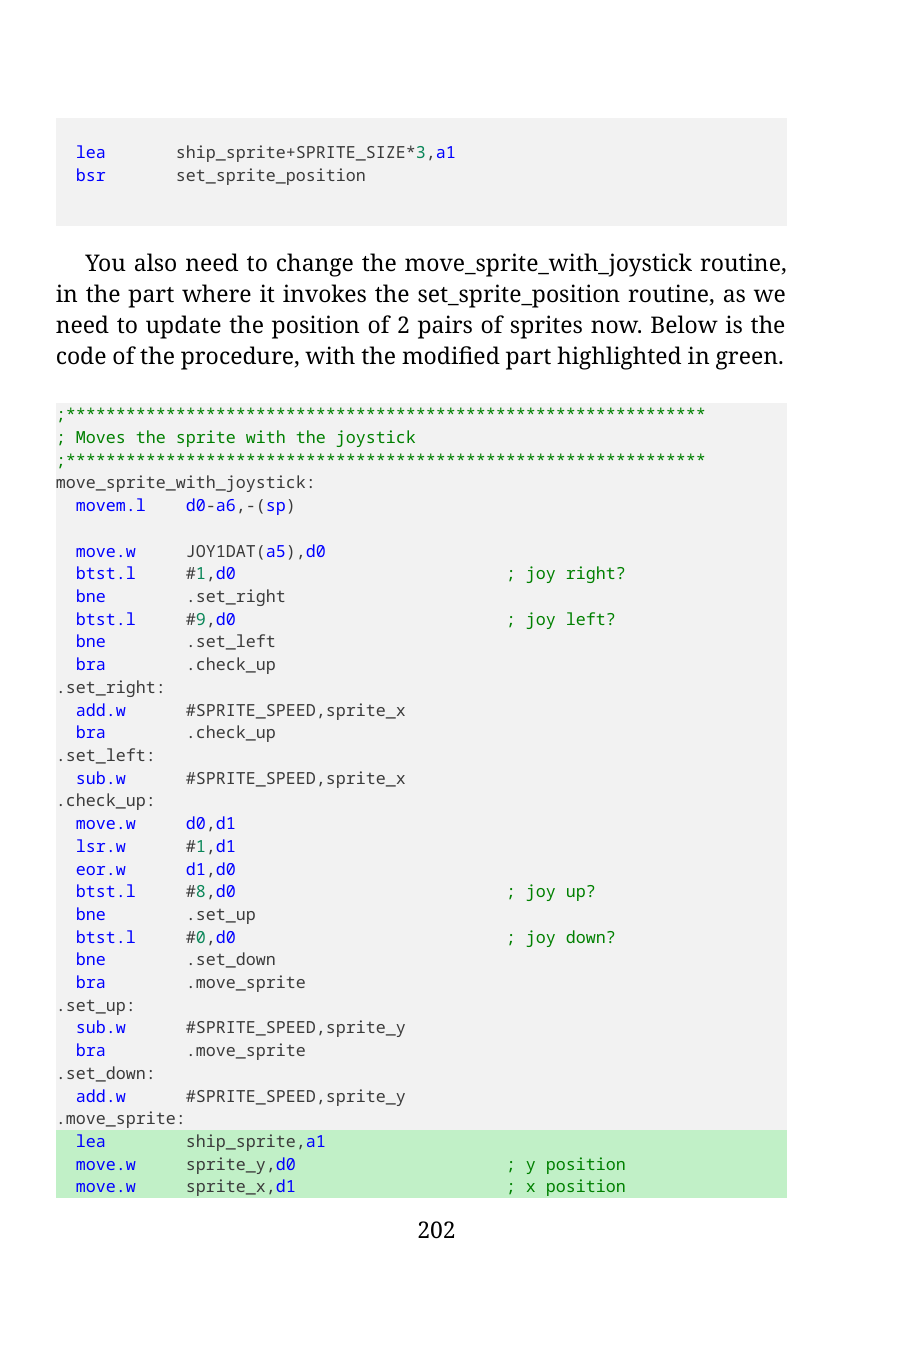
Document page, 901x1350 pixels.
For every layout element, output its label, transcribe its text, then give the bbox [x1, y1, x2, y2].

text You also need to change the move_sprite_with_joystick routine, in the part where it invokes the set_sprite_position routine, as we need to update the position of 2 pairs of sprites now. Below is the code of the procedure, with the modified part highlighted in green. [56, 247, 787, 372]
text bne .set_right [56, 585, 787, 607]
text movem.l d0-a6,-(sp) [56, 494, 787, 517]
text .move_sprite: [56, 1107, 787, 1130]
text bne .set_down [56, 948, 787, 971]
text btst.l #1,d0 ; joy right? [56, 562, 787, 585]
text .set_right: [56, 676, 787, 698]
text btst.l #8,d0 ; joy up? [56, 880, 787, 903]
text lea ship_sprite,a1 [56, 1130, 787, 1152]
text bra .check_up [56, 721, 787, 744]
text bne .set_up [56, 903, 787, 925]
text move.w d0,d1 [56, 812, 787, 834]
text eor.w d1,d0 [56, 857, 787, 880]
text .set_down: [56, 1062, 787, 1084]
text bne .set_left [56, 630, 787, 653]
text move.w sprite_x,d1 ; x position [56, 1175, 787, 1198]
text btst.l #9,d0 ; joy left? [56, 607, 787, 630]
text add.w #SPRITE_SPEED,sprite_y [56, 1084, 787, 1107]
text ;**************************************************************** [56, 403, 787, 426]
text lea ship_sprite+SPRITE_SIZE*3,a1 [56, 141, 787, 163]
text move.w sprite_y,d0 ; y position [56, 1152, 787, 1175]
text add.w #SPRITE_SPEED,sprite_x [56, 698, 787, 721]
text sub.w #SPRITE_SPEED,sprite_y [56, 1016, 787, 1039]
text .set_up: [56, 993, 787, 1016]
text ; Moves the sprite with the joystick [56, 426, 787, 448]
text btst.l #0,d0 ; joy down? [56, 925, 787, 948]
text bra .move_sprite [56, 1039, 787, 1062]
text .check_up: [56, 789, 787, 812]
text lsr.w #1,d1 [56, 834, 787, 857]
text .set_left: [56, 744, 787, 766]
text bsr set_sprite_position [56, 163, 787, 186]
text move_sprite_with_joystick: [56, 471, 787, 494]
text bra .check_up [56, 653, 787, 676]
text sub.w #SPRITE_SPEED,sprite_x [56, 766, 787, 789]
text ;**************************************************************** [56, 448, 787, 471]
text move.w JOY1DAT(a5),d0 [56, 539, 787, 562]
text bra .move_sprite [56, 971, 787, 993]
